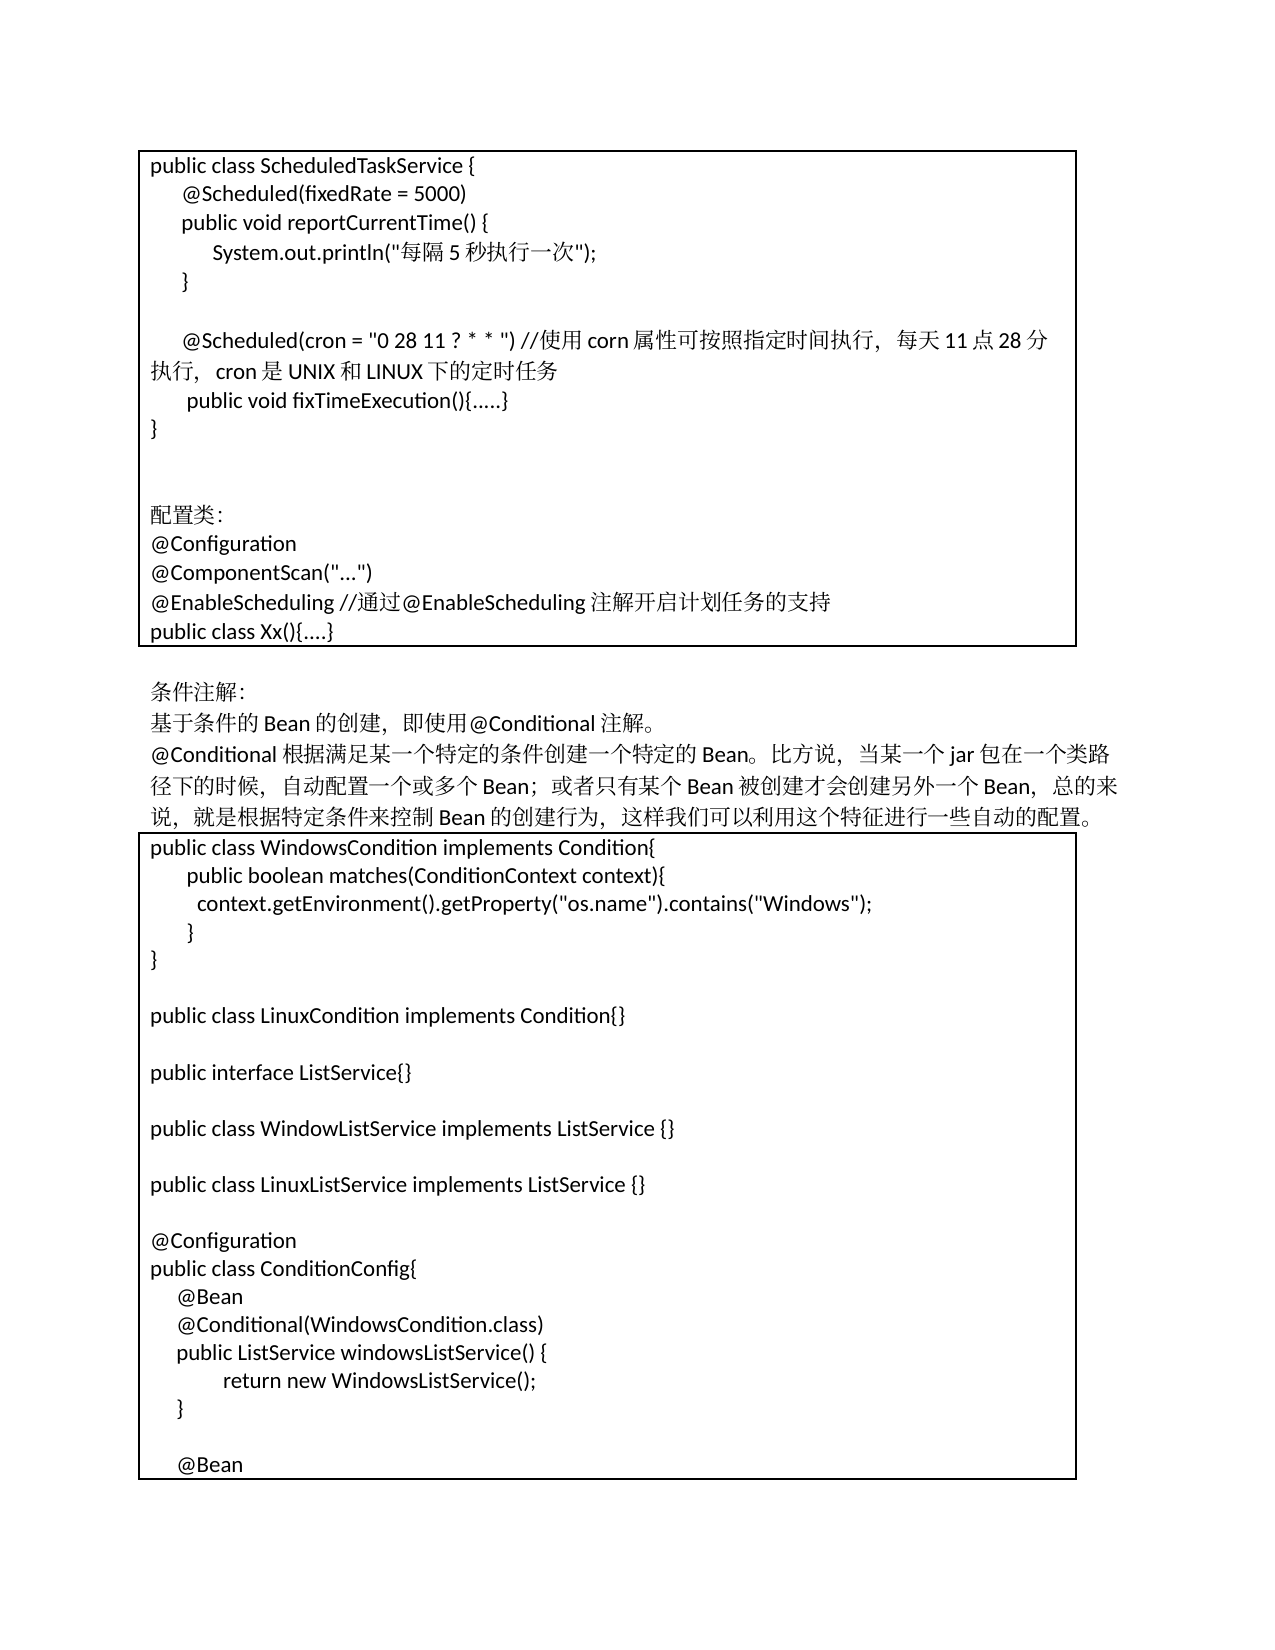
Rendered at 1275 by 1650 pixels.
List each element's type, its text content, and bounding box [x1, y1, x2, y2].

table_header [140, 834, 1075, 1478]
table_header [140, 152, 1075, 645]
text 条件注解： [150, 675, 1125, 706]
text 基于条件的Bean的创建，即使用@Conditional注解。 [150, 706, 1125, 738]
text @Conditional根据满足某一个特定的条件创建一个特定的Bean。比方说，当某一个jar包在一个类路径下的时候，自动配置一个或多个Bean；或者只有某个Bean被创建才会创建另外一个Bean，总的来说，就是根据特定条件来控制Bean的创建行为，这样我们可以利用这个特征进行一些自动的配置。 [150, 738, 1125, 832]
